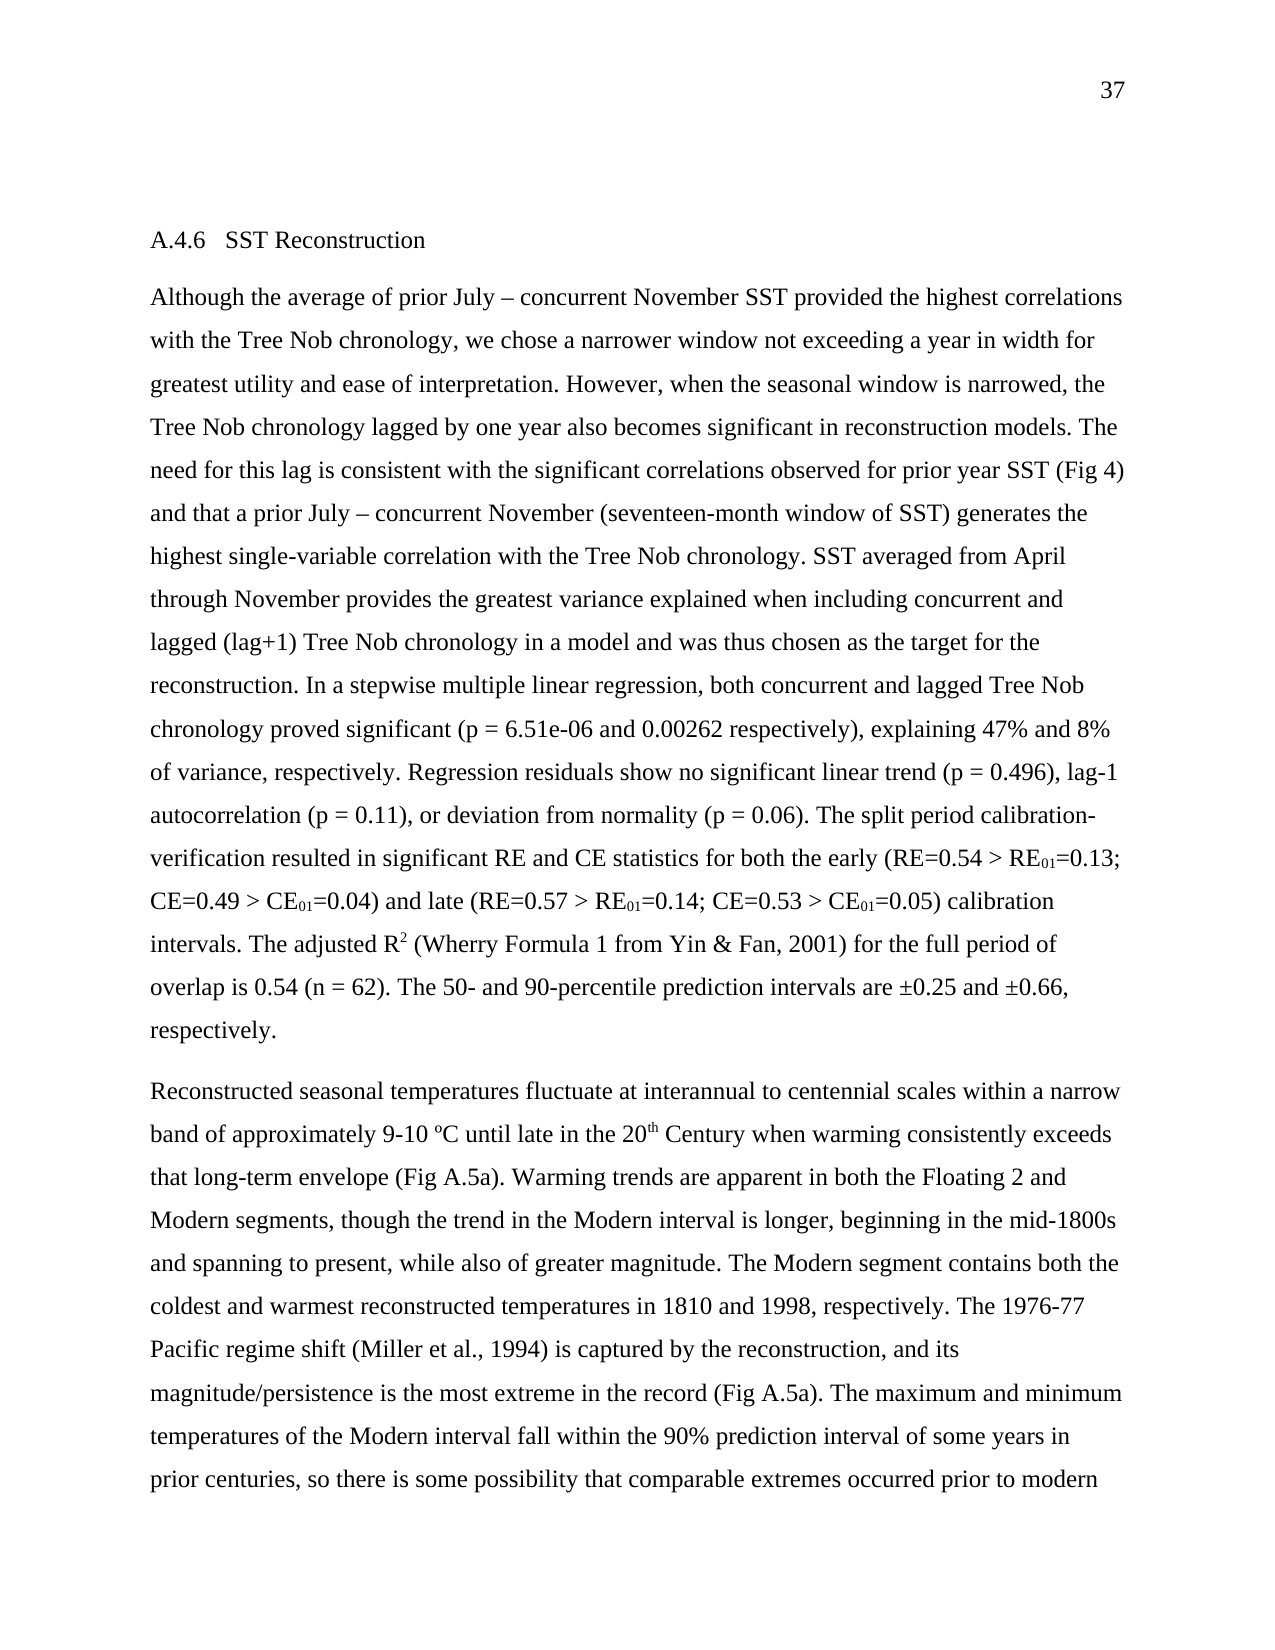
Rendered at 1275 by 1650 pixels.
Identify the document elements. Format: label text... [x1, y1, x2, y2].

text Although the average of prior July – concurrent November SST provided the highest correlations with the Tree Nob chronology, we chose a narrower window not exceeding a year in width for greatest utility and ease of interpretation. However, when the seasonal window is narrowed, the Tree Nob chronology lagged by one year also becomes significant in reconstruction models. The need for this lag is consistent with the significant correlations observed for prior year SST (Fig 4) and that a prior July – concurrent November (seventeen-month window of SST) generates the highest single-variable correlation with the Tree Nob chronology. SST averaged from April through November provides the greatest variance explained when including concurrent and lagged (lag+1) Tree Nob chronology in a model and was thus chosen as the target for the reconstruction. In a stepwise multiple linear regression, both concurrent and lagged Tree Nob chronology proved significant (p = 6.51e-06 and 0.00262 respectively), explaining 47% and 8% of variance, respectively. Regression residuals show no significant linear trend (p = 0.496), lag-1 autocorrelation (p = 0.11), or deviation from normality (p = 0.06). The split period calibration-verification resulted in significant RE and CE statistics for both the early (RE=0.54 > RE01=0.13; CE=0.49 > CE01=0.04) and late (RE=0.57 > RE01=0.14; CE=0.53 > CE01=0.05) calibration intervals. The adjusted R2 (Wherry Formula 1 from Yin & Fan, 2001) for the full period of overlap is 0.54 (n = 62). The 50- and 90-percentile prediction intervals are ±0.25 and ±0.66, respectively. [150, 282, 1125, 1045]
subtitle A.4.6 SST Reconstruction [150, 225, 1125, 254]
text Reconstructed seasonal temperatures fluctuate at interannual to centennial scales within a narrow band of approximately 9-10 ºC until late in the 20th Century when warming consistently exceeds that long-term envelope (Fig A.5a). Warming trends are apparent in both the Floating 2 and Modern segments, though the trend in the Modern interval is longer, beginning in the mid-1800s and spanning to present, while also of greater magnitude. The Modern segment contains both the coldest and warmest reconstructed temperatures in 1810 and 1998, respectively. The 1976-77 Pacific regime shift (Miller et al., 1994) is captured by the reconstruction, and its magnitude/persistence is the most extreme in the record (Fig A.5a). The maximum and minimum temperatures of the Modern interval fall within the 90% prediction interval of some years in prior centuries, so there is some possibility that comparable extremes occurred prior to modern times. The final and penultimate 12-year median SSTs fall outside the 1σ range of all prior intervals (Fig A.5b). The EPS and EPS adjusted are high throughout, and those intervals with a minimum sample size of seven individuals are shown (Fig A.5b, c). Wavelet analysis shows significant (p < 0.1) and consistent power at periods of 4-8 years across all reconstruction intervals (Fig A.5d). Power at periods of 8- to 16-years and also 16- to 64-years are also prominent, though the significance is intermittent and the band variable, throughout the reconstruction. [150, 1076, 1125, 1493]
